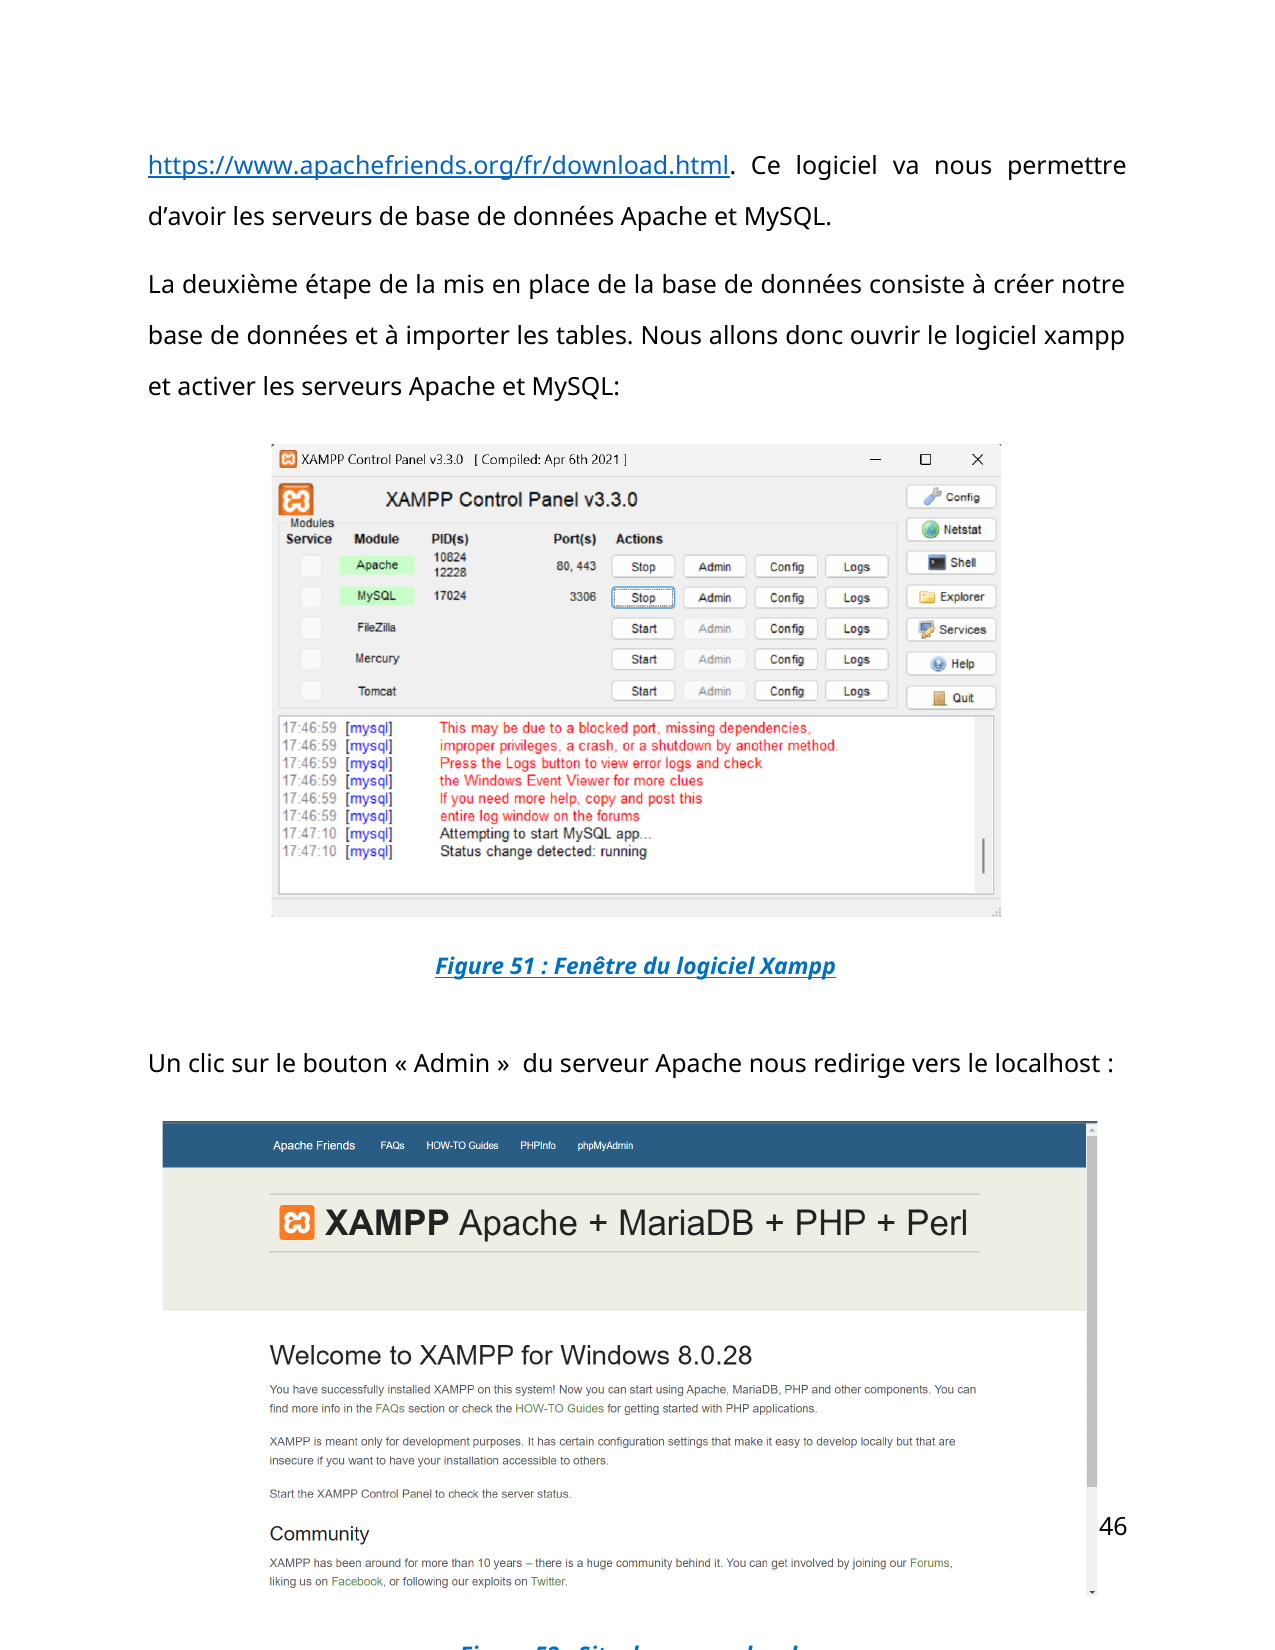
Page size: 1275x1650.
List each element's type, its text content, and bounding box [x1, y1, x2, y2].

picture [162, 1121, 1098, 1596]
text Un clic sur le bouton « Admin » du serveur Apache nous redirige vers le localhost : [148, 1046, 1127, 1079]
picture [271, 444, 1002, 917]
text La deuxième étape de la mis en place de la base de données consiste à créer notre base de données et à importer les tables. Nous allons donc ouvrir le logiciel xampp et activer les serveurs Apache et MySQL: [148, 266, 1127, 402]
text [148, 148, 1127, 233]
